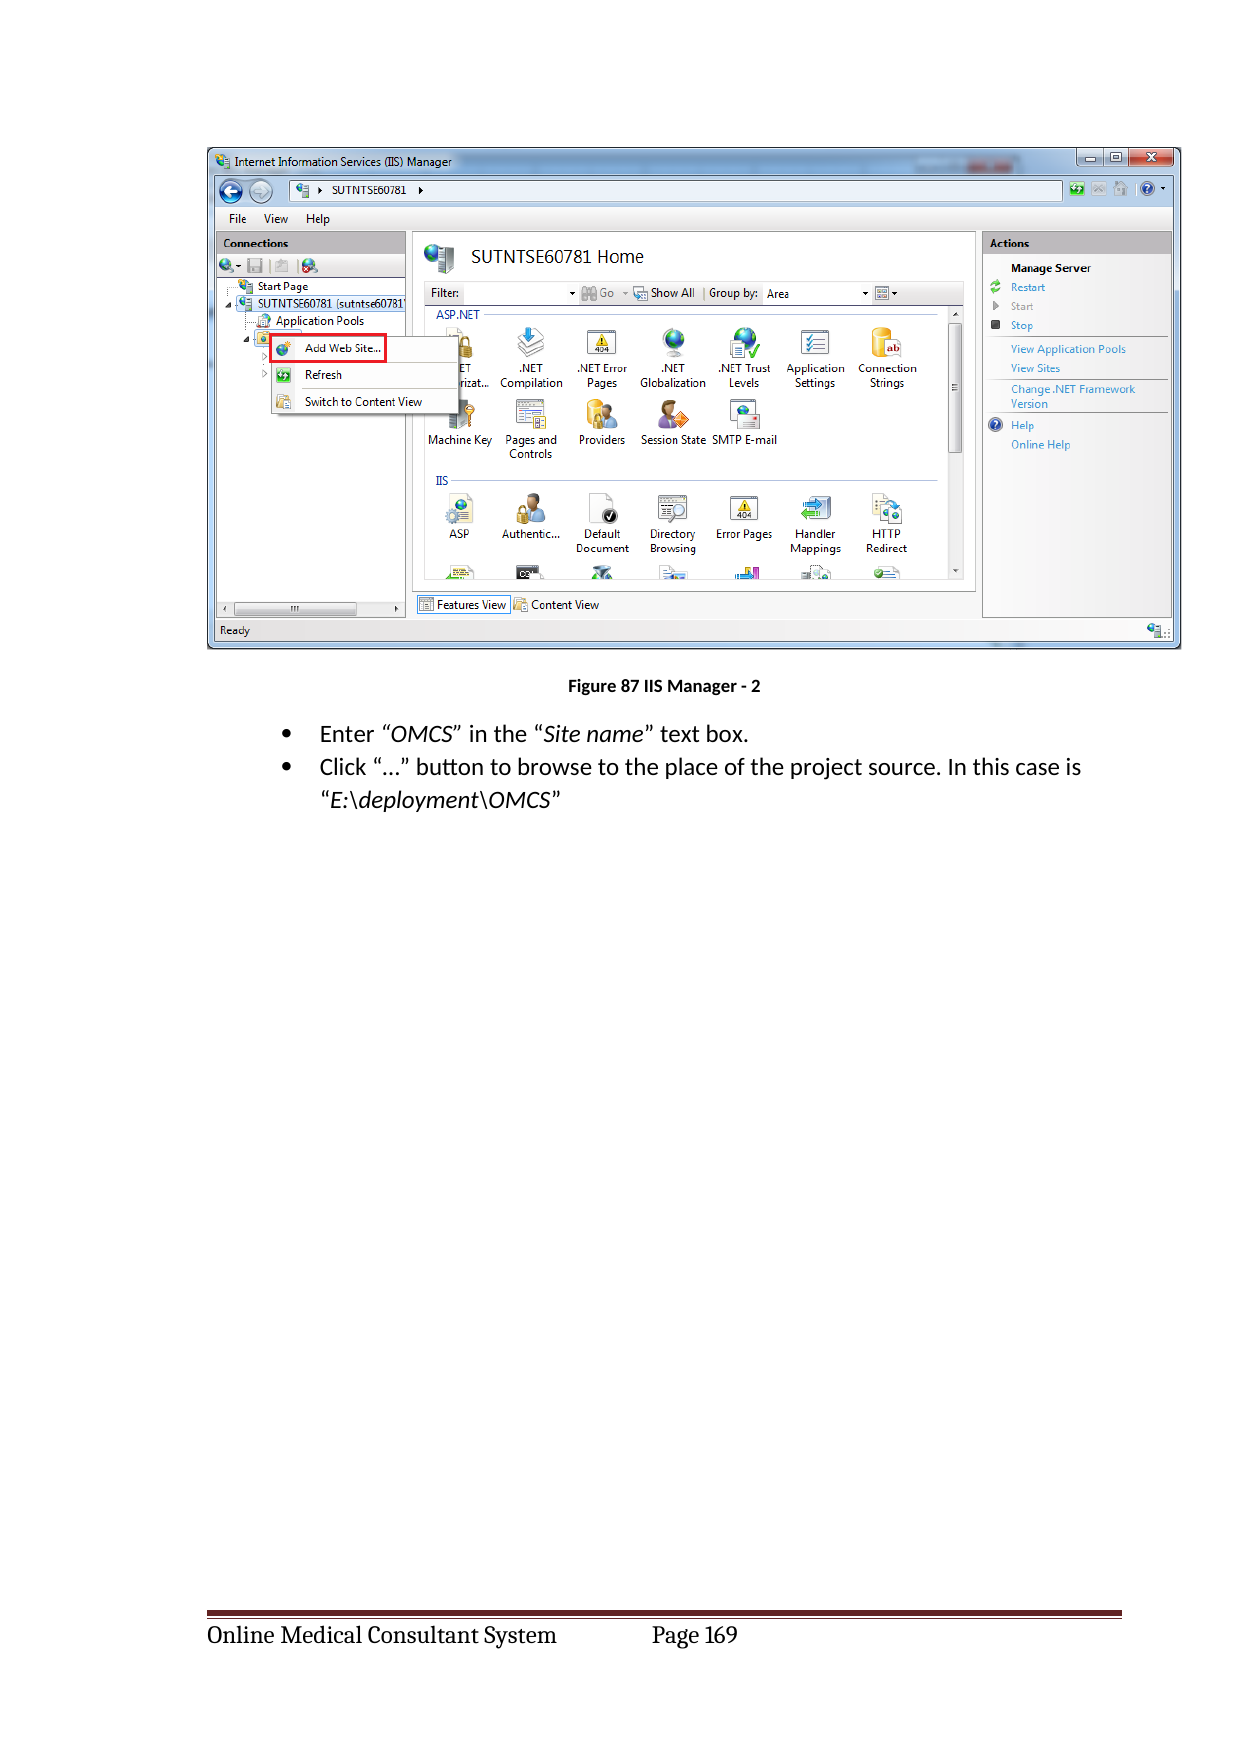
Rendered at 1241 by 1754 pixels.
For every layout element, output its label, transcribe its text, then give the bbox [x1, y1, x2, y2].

list Click “…” button to browse to the place of the project source. In this case is “E:\deployment\OMCS” [282, 751, 1122, 814]
list Enter “OMCS” in the “Site name” text box. [282, 718, 1122, 749]
picture [207, 147, 1182, 650]
